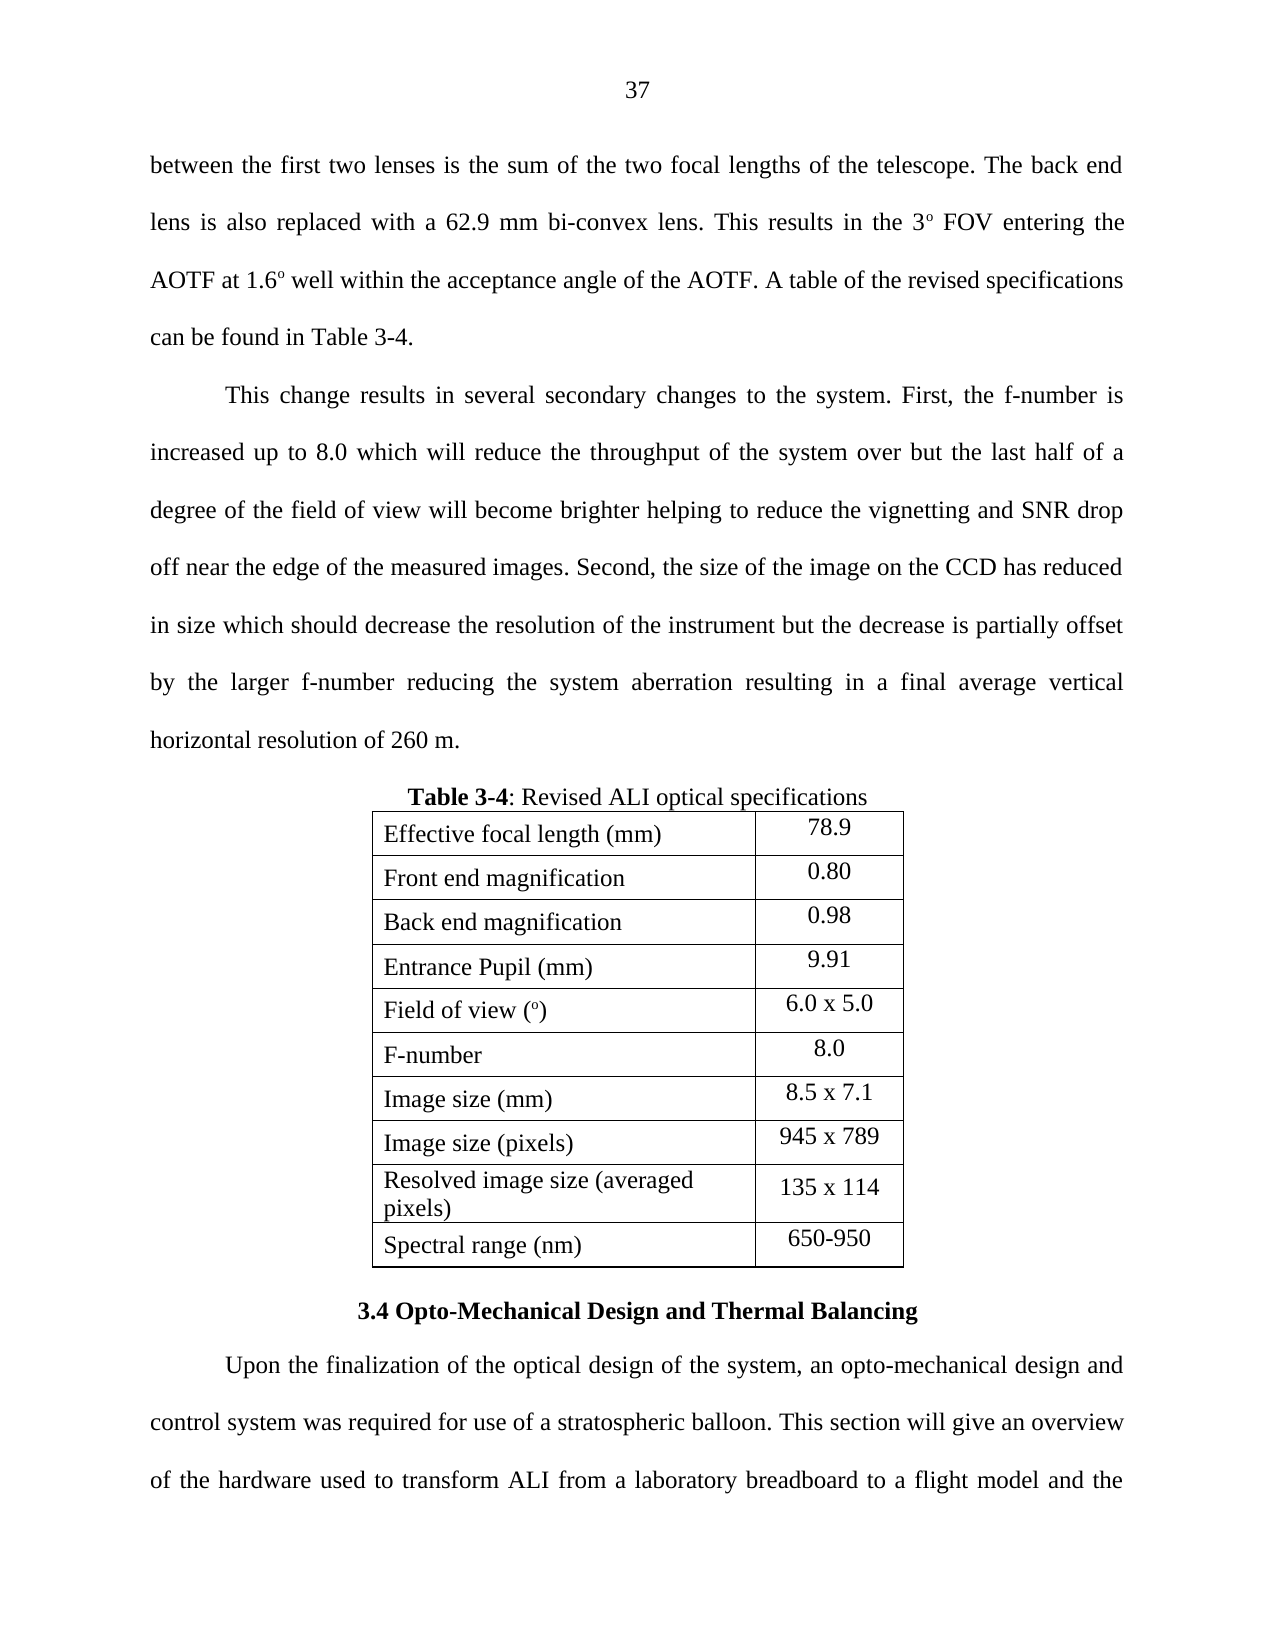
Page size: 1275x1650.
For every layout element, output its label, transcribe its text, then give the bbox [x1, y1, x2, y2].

table_cell Field of view (o) [373, 989, 755, 1032]
table_cell Entrance Pupil (mm) [373, 945, 755, 987]
table_cell 6.0 x 5.0 [756, 989, 903, 1032]
table_cell Back end magnification [373, 900, 755, 943]
table_cell 0.80 [756, 856, 903, 899]
table_cell 650-950 [756, 1223, 903, 1266]
table_cell 0.98 [756, 900, 903, 943]
table_cell 8.5 x 7.1 [756, 1077, 903, 1120]
table_cell Image size (mm) [373, 1077, 755, 1120]
table_cell 9.91 [756, 945, 903, 987]
table_cell F-number [373, 1033, 755, 1076]
text This change results in several secondary changes to the system. First, the f-number is increased up to 8.0 which will reduce the throughput of the system over but the last half of a degree of the field of view will become brighter helping to reduce the vignetting and SNR drop off near the edge of the measured images. Second, the size of the image on the CCD has reduced in size which should decrease the resolution of the instrument but the decrease is partially offset by the larger f-number reducing the system aberration resulting in a final average vertical horizontal resolution of 260 m. [150, 380, 1125, 754]
table_cell Resolved image size (averaged pixels) [373, 1165, 755, 1222]
table_header Effective focal length (mm) [373, 812, 755, 855]
text Table 3-4: Revised ALI optical specifications [150, 782, 1125, 811]
table_header 78.9 [756, 812, 903, 855]
table_cell 8.0 [756, 1033, 903, 1076]
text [150, 1350, 1125, 1494]
table_cell 945 x 789 [756, 1121, 903, 1164]
table_cell 135 x 114 [756, 1165, 903, 1222]
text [150, 150, 1125, 351]
subtitle 3.4 Opto-Mechanical Design and Thermal Balancing [150, 1296, 1125, 1325]
table_cell Spectral range (nm) [373, 1223, 755, 1266]
table_cell Image size (pixels) [373, 1121, 755, 1164]
table_cell Front end magnification [373, 856, 755, 899]
